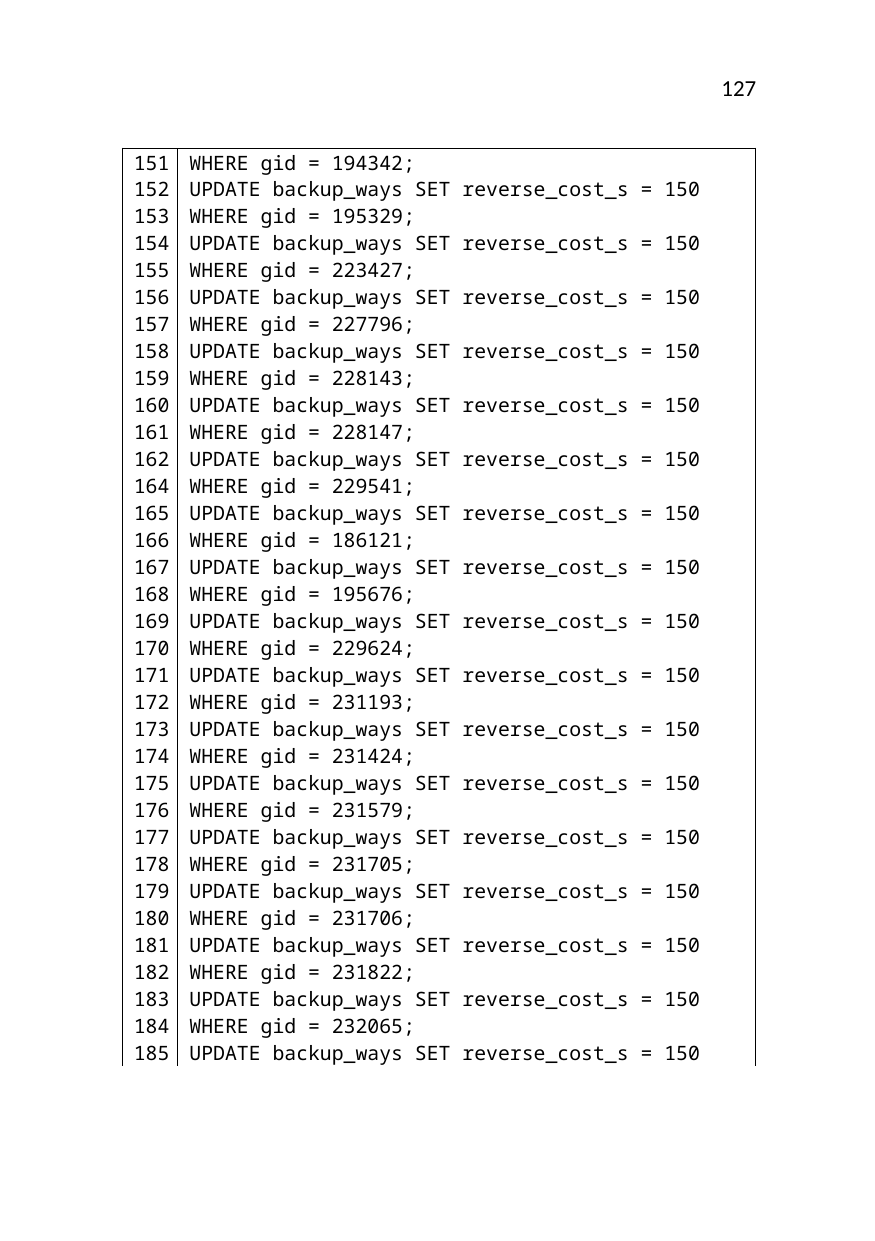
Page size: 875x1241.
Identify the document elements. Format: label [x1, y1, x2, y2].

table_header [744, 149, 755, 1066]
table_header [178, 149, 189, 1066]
table_header [123, 149, 177, 1066]
